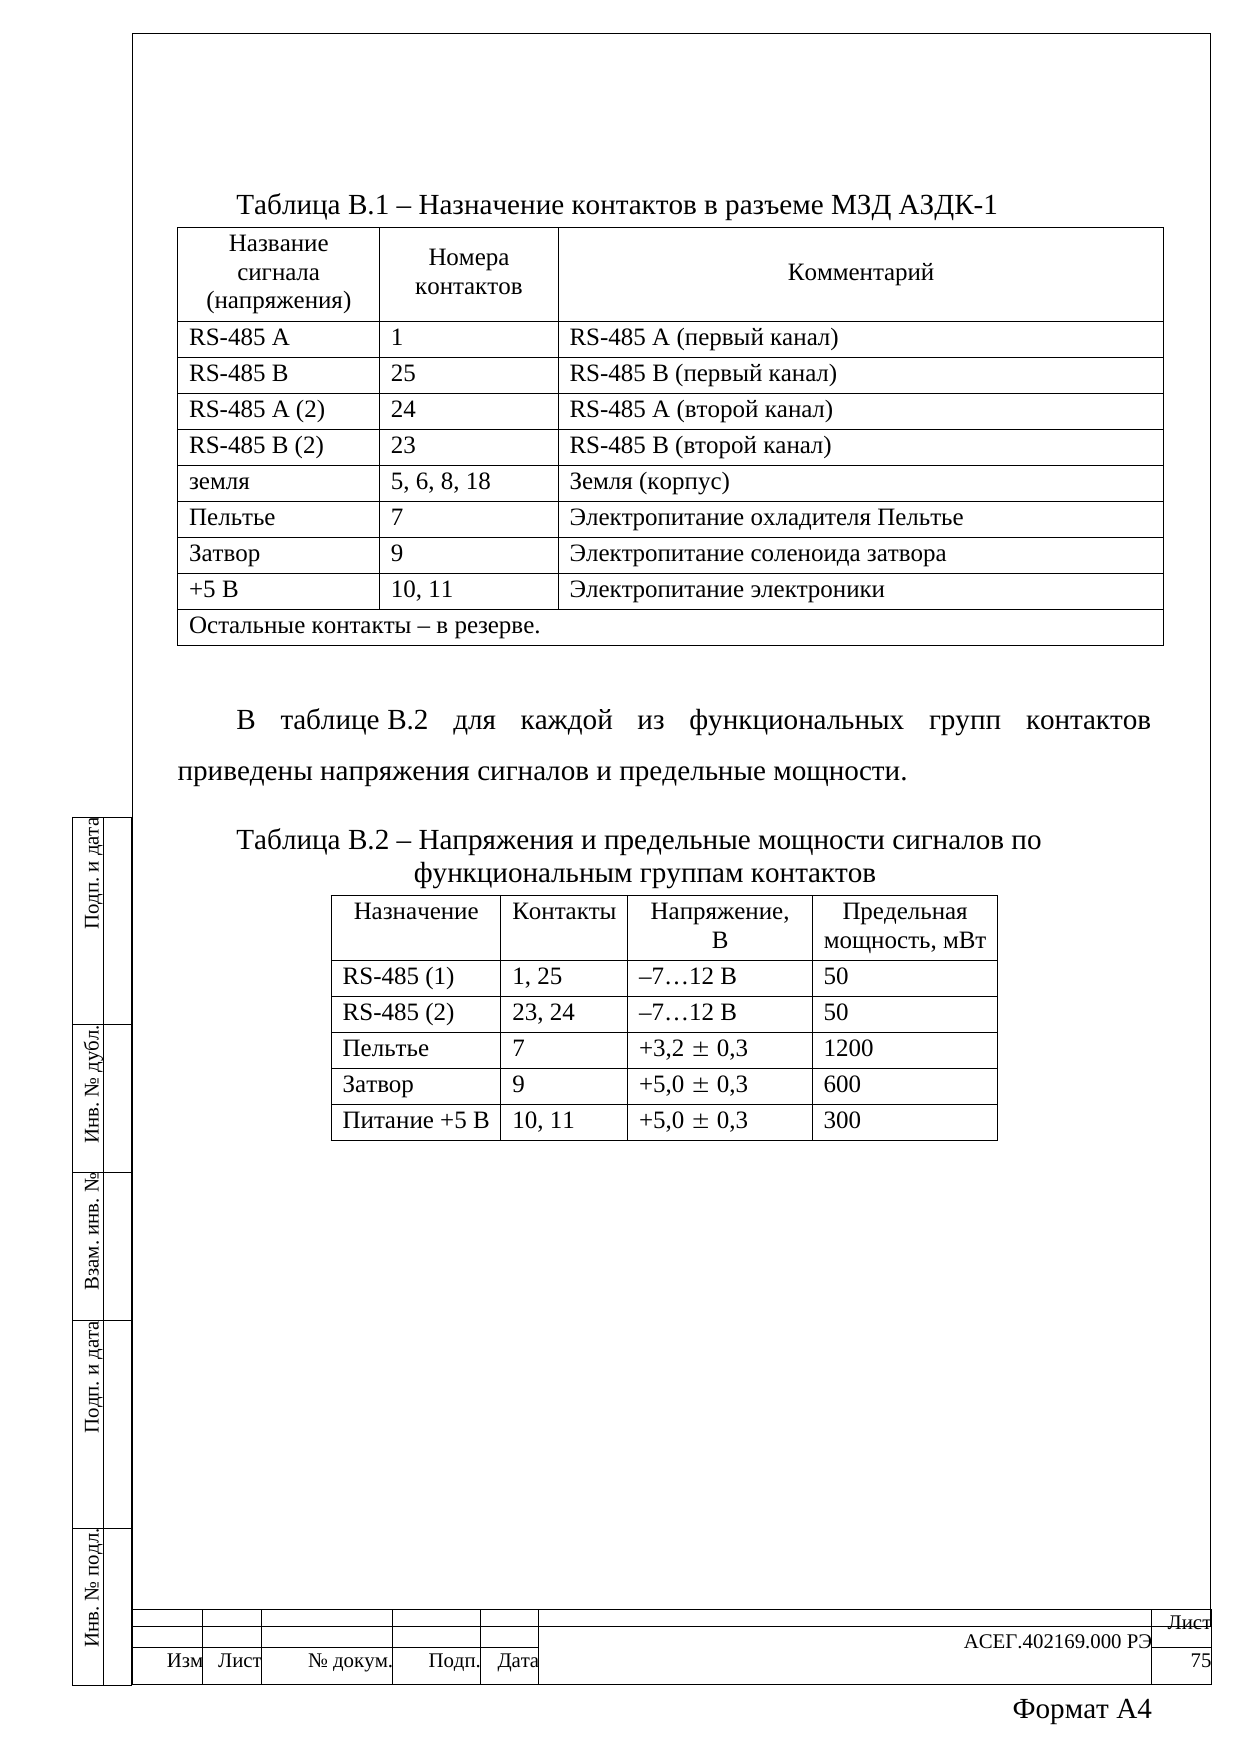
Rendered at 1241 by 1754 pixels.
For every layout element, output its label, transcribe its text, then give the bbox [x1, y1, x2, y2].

table_cell 9 [380, 538, 558, 573]
table_cell RS-485 В (второй канал) [559, 430, 1163, 465]
table_cell 10, 11 [501, 1105, 627, 1140]
table_cell 7 [380, 502, 558, 537]
table_cell 5, 6, 8, 18 [380, 466, 558, 501]
table_cell RS-485 (2) [332, 997, 500, 1032]
table_cell 7 [501, 1033, 627, 1068]
table_header Напряжение, В [628, 896, 812, 960]
table_cell 600 [813, 1069, 997, 1104]
table_cell RS-485 A (2) [178, 394, 379, 429]
table_cell RS-485 В [178, 358, 379, 393]
table_cell +5,0 0,3 [628, 1069, 812, 1104]
table_cell +5 В [178, 574, 379, 609]
table_header Название сигнала (напряжения) [178, 228, 379, 321]
table_cell Электропитание охладителя Пельтье [559, 502, 1163, 537]
table_cell 25 [380, 358, 558, 393]
table_cell Электропитание электроники [559, 574, 1163, 609]
table_cell RS-485 A [178, 322, 379, 357]
table_cell +5,0 0,3 [628, 1105, 812, 1140]
table_header Назначение [332, 896, 500, 960]
table_cell 1, 25 [501, 961, 627, 996]
table_cell +3,2 0,3 [628, 1033, 812, 1068]
text Таблица В.1 – Назначение контактов в разъеме МЗД АЗДК-1 [236, 187, 1092, 221]
table_cell Электропитание соленоида затвора [559, 538, 1163, 573]
table_cell 9 [501, 1069, 627, 1104]
table_cell RS-485 А (второй канал) [559, 394, 1163, 429]
table_cell RS-485 В (первый канал) [559, 358, 1163, 393]
table_cell RS-485 В (2) [178, 430, 379, 465]
table_cell RS-485 (1) [332, 961, 500, 996]
table_cell –7…12 В [628, 997, 812, 1032]
table_header Номера контактов [380, 228, 558, 321]
table_cell земля [178, 466, 379, 501]
table_cell RS-485 А (первый канал) [559, 322, 1163, 357]
table_cell Пельтье [178, 502, 379, 537]
table_cell 1 [380, 322, 558, 357]
table_header Контакты [501, 896, 627, 960]
table_header Комментарий [559, 228, 1163, 321]
table_header Предельная мощность, мВт [813, 896, 997, 960]
table_cell Затвор [332, 1069, 500, 1104]
table_cell Земля (корпус) [559, 466, 1163, 501]
text В таблице В.2 для каждой из функциональных групп контактов приведены напряжения сигналов и предельные мощности. [177, 702, 1152, 786]
table_cell 50 [813, 997, 997, 1032]
table_cell Питание +5 В [332, 1105, 500, 1140]
table_cell 23, 24 [501, 997, 627, 1032]
text Таблица В.2 – Напряжения и предельные мощности сигналов по функциональным группам контактов [236, 822, 1092, 889]
table_cell 10, 11 [380, 574, 558, 609]
table_cell Затвор [178, 538, 379, 573]
table_cell Пельтье [332, 1033, 500, 1068]
table_cell 50 [813, 961, 997, 996]
table_cell –7…12 В [628, 961, 812, 996]
table_cell Остальные контакты – в резерве. [178, 610, 1163, 645]
table_cell 23 [380, 430, 558, 465]
table_cell 1200 [813, 1033, 997, 1068]
table_cell 300 [813, 1105, 997, 1140]
table_cell 24 [380, 394, 558, 429]
